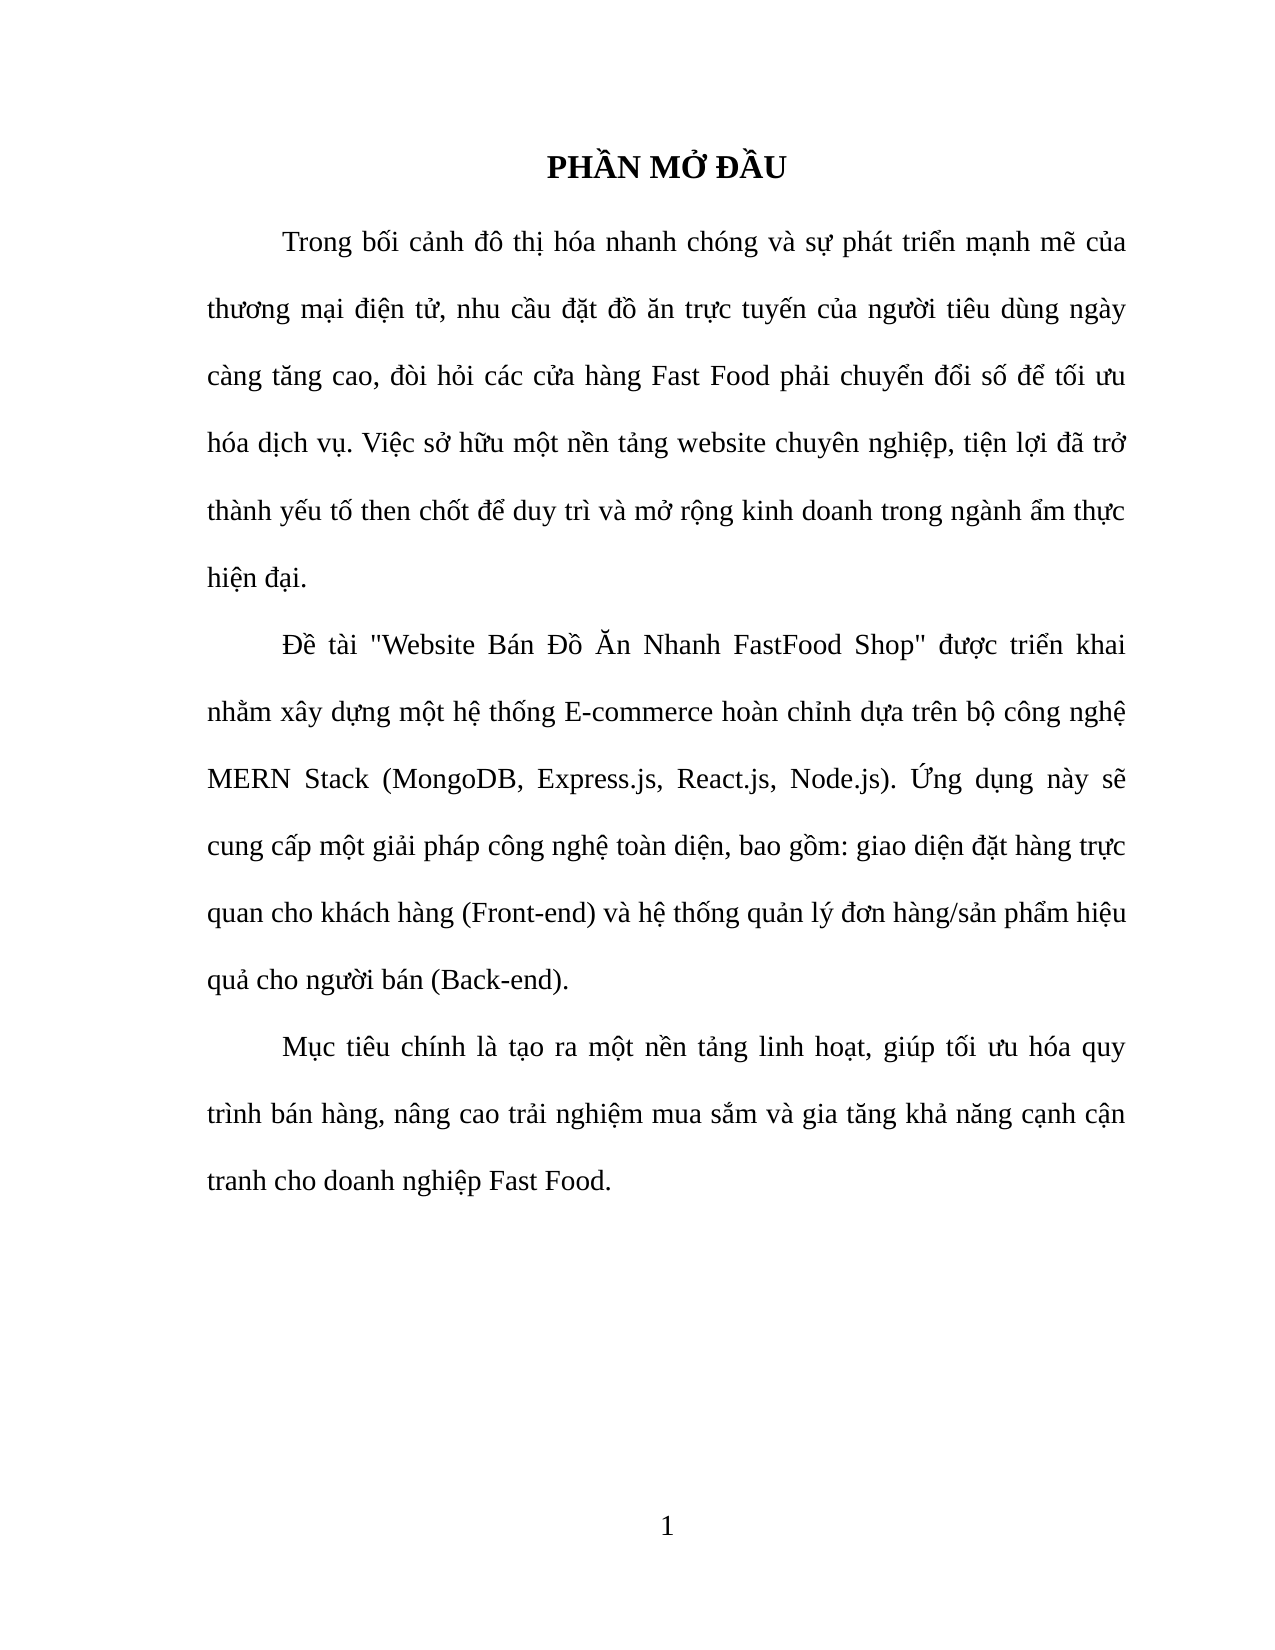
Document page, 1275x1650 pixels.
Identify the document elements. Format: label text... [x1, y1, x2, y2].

text Trong bối cảnh đô thị hóa nhanh chóng và sự phát triển mạnh mẽ của thương mại điện tử, nhu cầu đặt đồ ăn trực tuyến của người tiêu dùng ngày càng tăng cao, đòi hỏi các cửa hàng Fast Food phải chuyển đổi số để tối ưu hóa dịch vụ. Việc sở hữu một nền tảng website chuyên nghiệp, tiện lợi đã trở thành yếu tố then chốt để duy trì và mở rộng kinh doanh trong ngành ẩm thực hiện đại. [207, 224, 1127, 593]
text Mục tiêu chính là tạo ra một nền tảng linh hoạt, giúp tối ưu hóa quy trình bán hàng, nâng cao trải nghiệm mua sắm và gia tăng khả năng cạnh cận tranh cho doanh nghiệp Fast Food. [207, 1029, 1127, 1197]
subtitle PHẦN MỞ ĐẦU [207, 148, 1127, 186]
text Đề tài "Website Bán Đồ Ăn Nhanh FastFood Shop" được triển khai nhằm xây dựng một hệ thống E-commerce hoàn chỉnh dựa trên bộ công nghệ MERN Stack (MongoDB, Express.js, React.js, Node.js). Ứng dụng này sẽ cung cấp một giải pháp công nghệ toàn diện, bao gồm: giao diện đặt hàng trực quan cho khách hàng (Front-end) và hệ thống quản lý đơn hàng/sản phẩm hiệu quả cho người bán (Back-end). [207, 627, 1127, 996]
